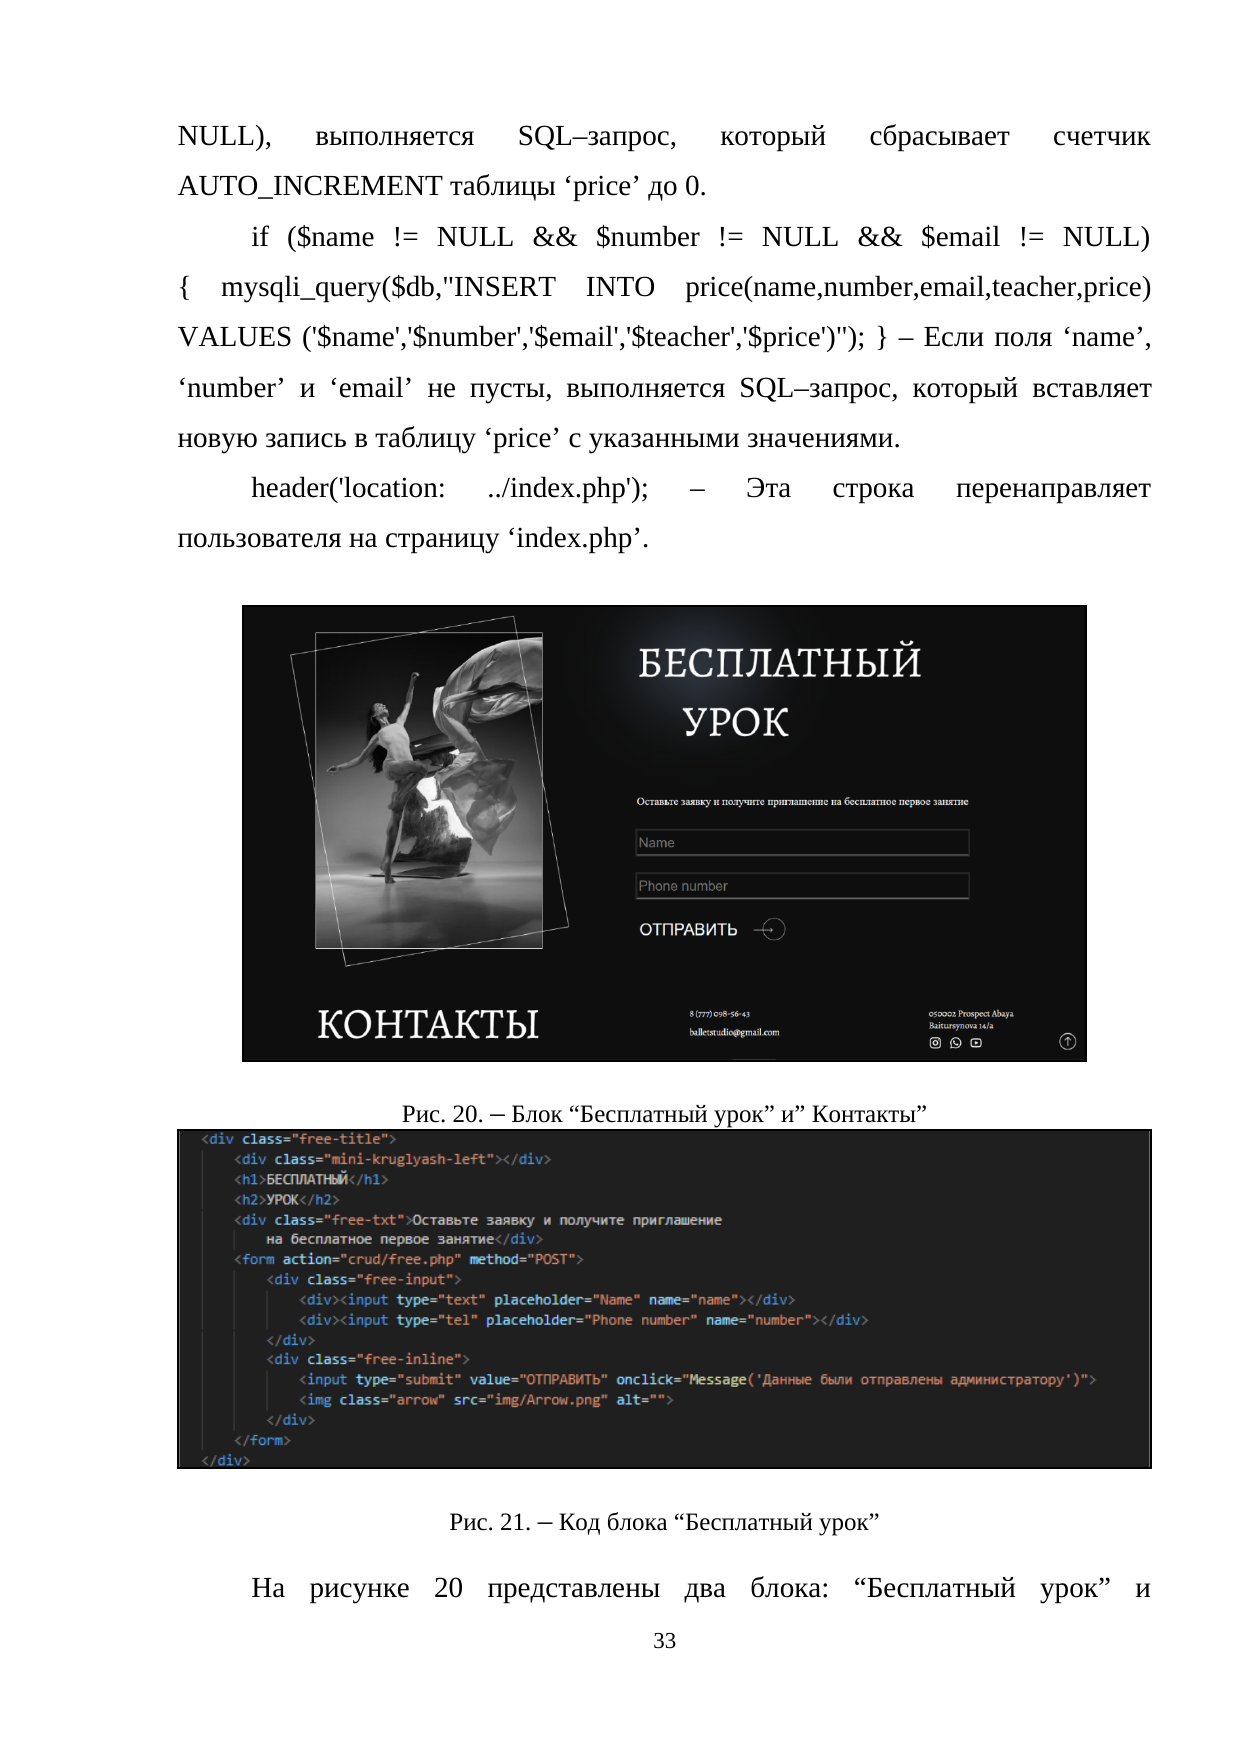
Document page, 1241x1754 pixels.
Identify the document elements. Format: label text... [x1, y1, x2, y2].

text if ($name != NULL && $number != NULL && $email != NULL){ mysqli_query($db,"INSERT INTO price(name,number,email,teacher,price) VALUES ('$name','$number','$email','$teacher','$price')"); } – Если поля ‘name’, ‘number’ и ‘email’ не пусты, выполняется SQL–запрос, который вставляет новую запись в таблицу ‘price’ с указанными значениями. [177, 219, 1152, 453]
text Рис. 20. – Блок “Бесплатный урок” и” Контакты” [177, 1095, 1152, 1129]
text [177, 118, 1152, 202]
picture [244, 607, 1085, 1060]
text Рис. 21. – Код блока “Бесплатный урок” [177, 1503, 1152, 1536]
picture [179, 1131, 1150, 1467]
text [177, 1570, 1152, 1603]
text header('location: ../index.php'); – Эта строка перенаправляет пользователя на страницу ‘index.php’. [177, 470, 1152, 554]
